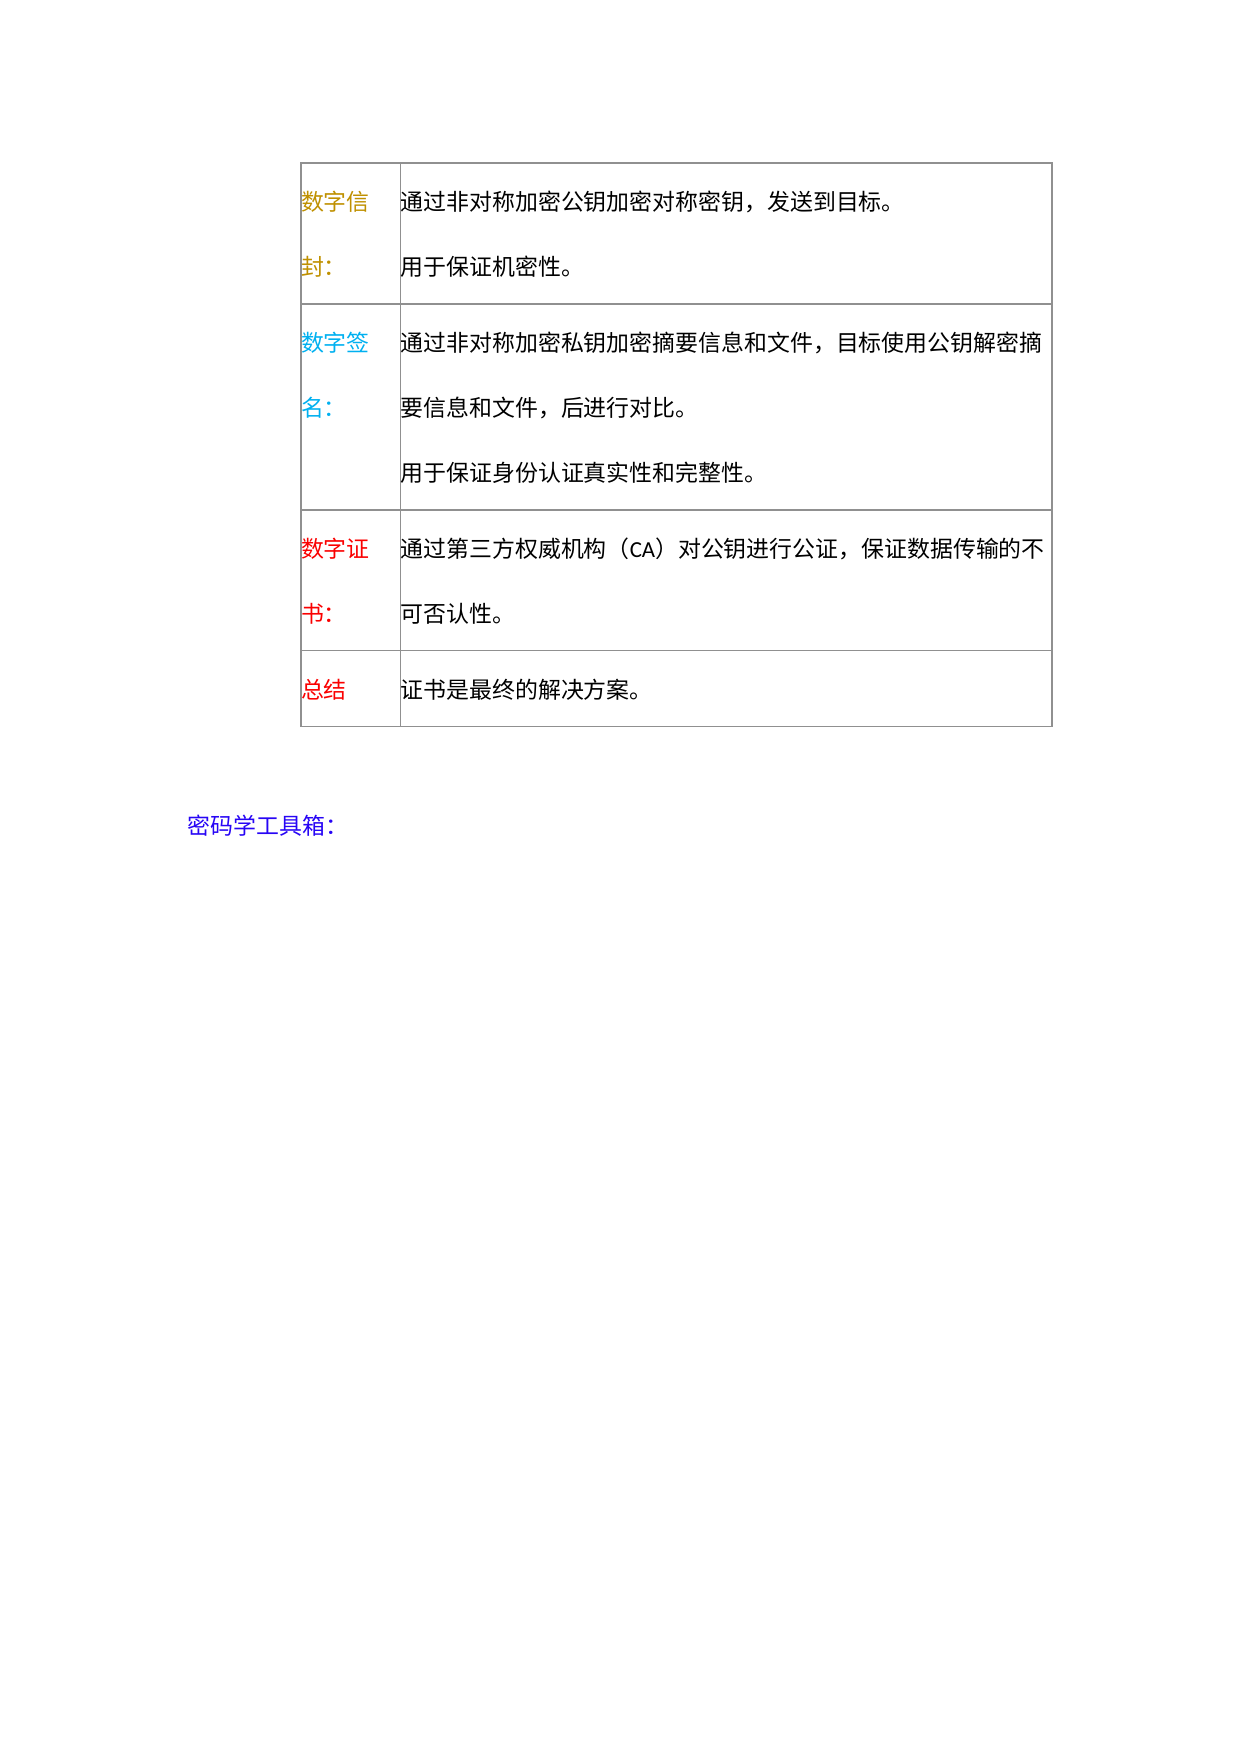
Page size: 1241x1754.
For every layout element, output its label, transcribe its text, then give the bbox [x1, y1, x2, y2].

text 密码学工具箱： [187, 792, 1053, 857]
table_cell 证书是最终的解决方案。 [401, 651, 1051, 726]
table_cell 总结 [302, 651, 400, 726]
table_cell 通过非对称加密私钥加密摘要信息和文件，目标使用公钥解密摘要信息和文件，后进行对比。 用于保证身份认证真实性和完整性。 [401, 305, 1051, 509]
table_header 通过非对称加密公钥加密对称密钥，发送到目标。 用于保证机密性。 [401, 164, 1051, 303]
table_header 数字信封： [302, 164, 400, 303]
table_cell 数字证书： [302, 511, 400, 650]
table_cell 通过第三方权威机构（CA）对公钥进行公证，保证数据传输的不可否认性。 [401, 511, 1051, 650]
table_cell 数字签名： [302, 305, 400, 509]
